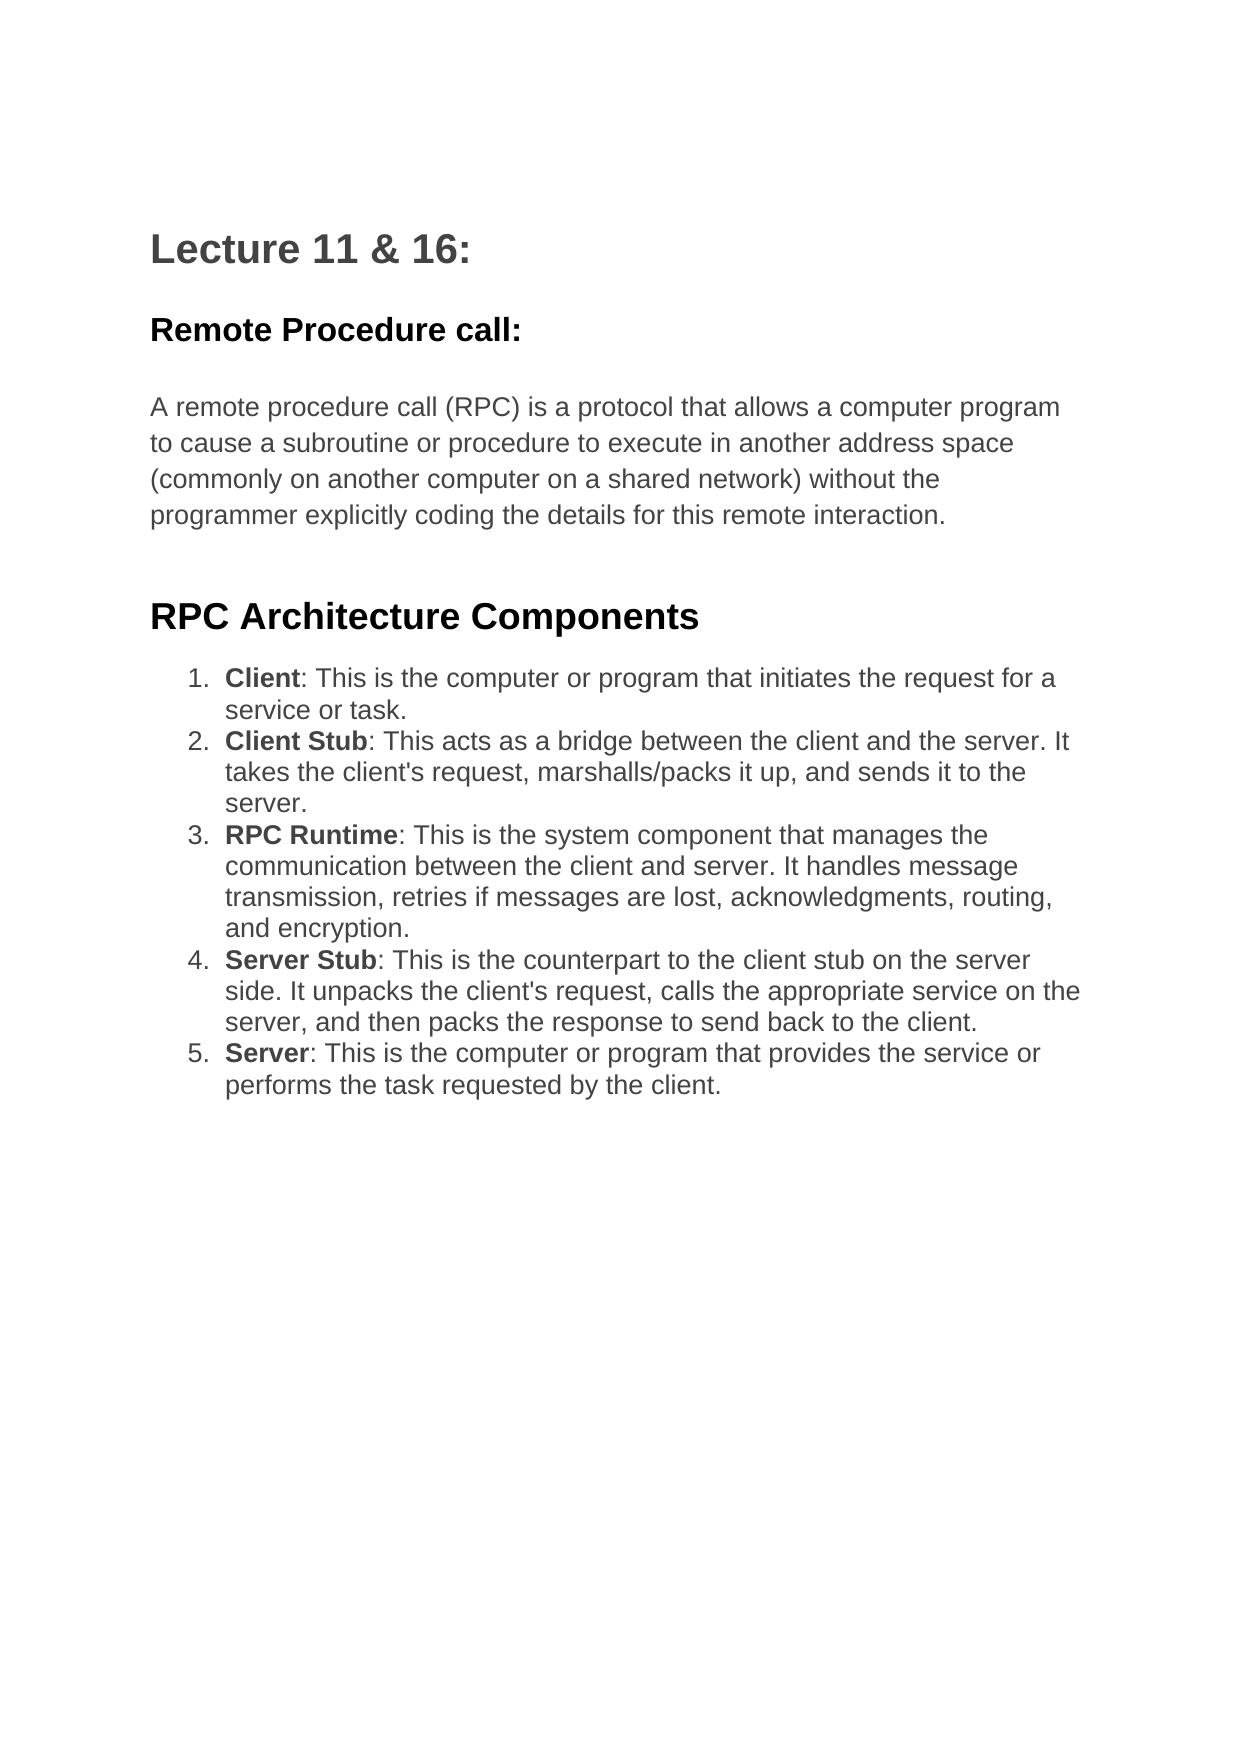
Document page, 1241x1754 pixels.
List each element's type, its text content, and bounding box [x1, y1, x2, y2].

subtitle Lecture 11 & 16: [150, 225, 1090, 273]
subtitle RPC Architecture Components [150, 594, 1090, 637]
list Client Stub: This acts as a bridge between the client and the server. It takes the client's request, marshalls/packs it up, and sends it to the server. [187, 725, 1090, 819]
list RPC Runtime: This is the system component that manages the communication between the client and server. It handles message transmission, retries if messages are lost, acknowledgments, routing, and encryption. [187, 819, 1090, 944]
list Server Stub: This is the counterpart to the client stub on the server side. It unpacks the client's request, calls the appropriate service on the server, and then packs the response to send back to the client. [187, 944, 1090, 1037]
list Client: This is the computer or program that initiates the request for a service or task. [187, 662, 1090, 725]
list Server: This is the computer or program that provides the service or performs the task requested by the client. [187, 1037, 1090, 1100]
subtitle Remote Procedure call: [150, 310, 1090, 348]
text A remote procedure call (RPC) is a protocol that allows a computer program to cause a subroutine or procedure to execute in another address space (commonly on another computer on a shared network) without the programmer explicitly coding the details for this remote interaction. [150, 391, 1090, 530]
